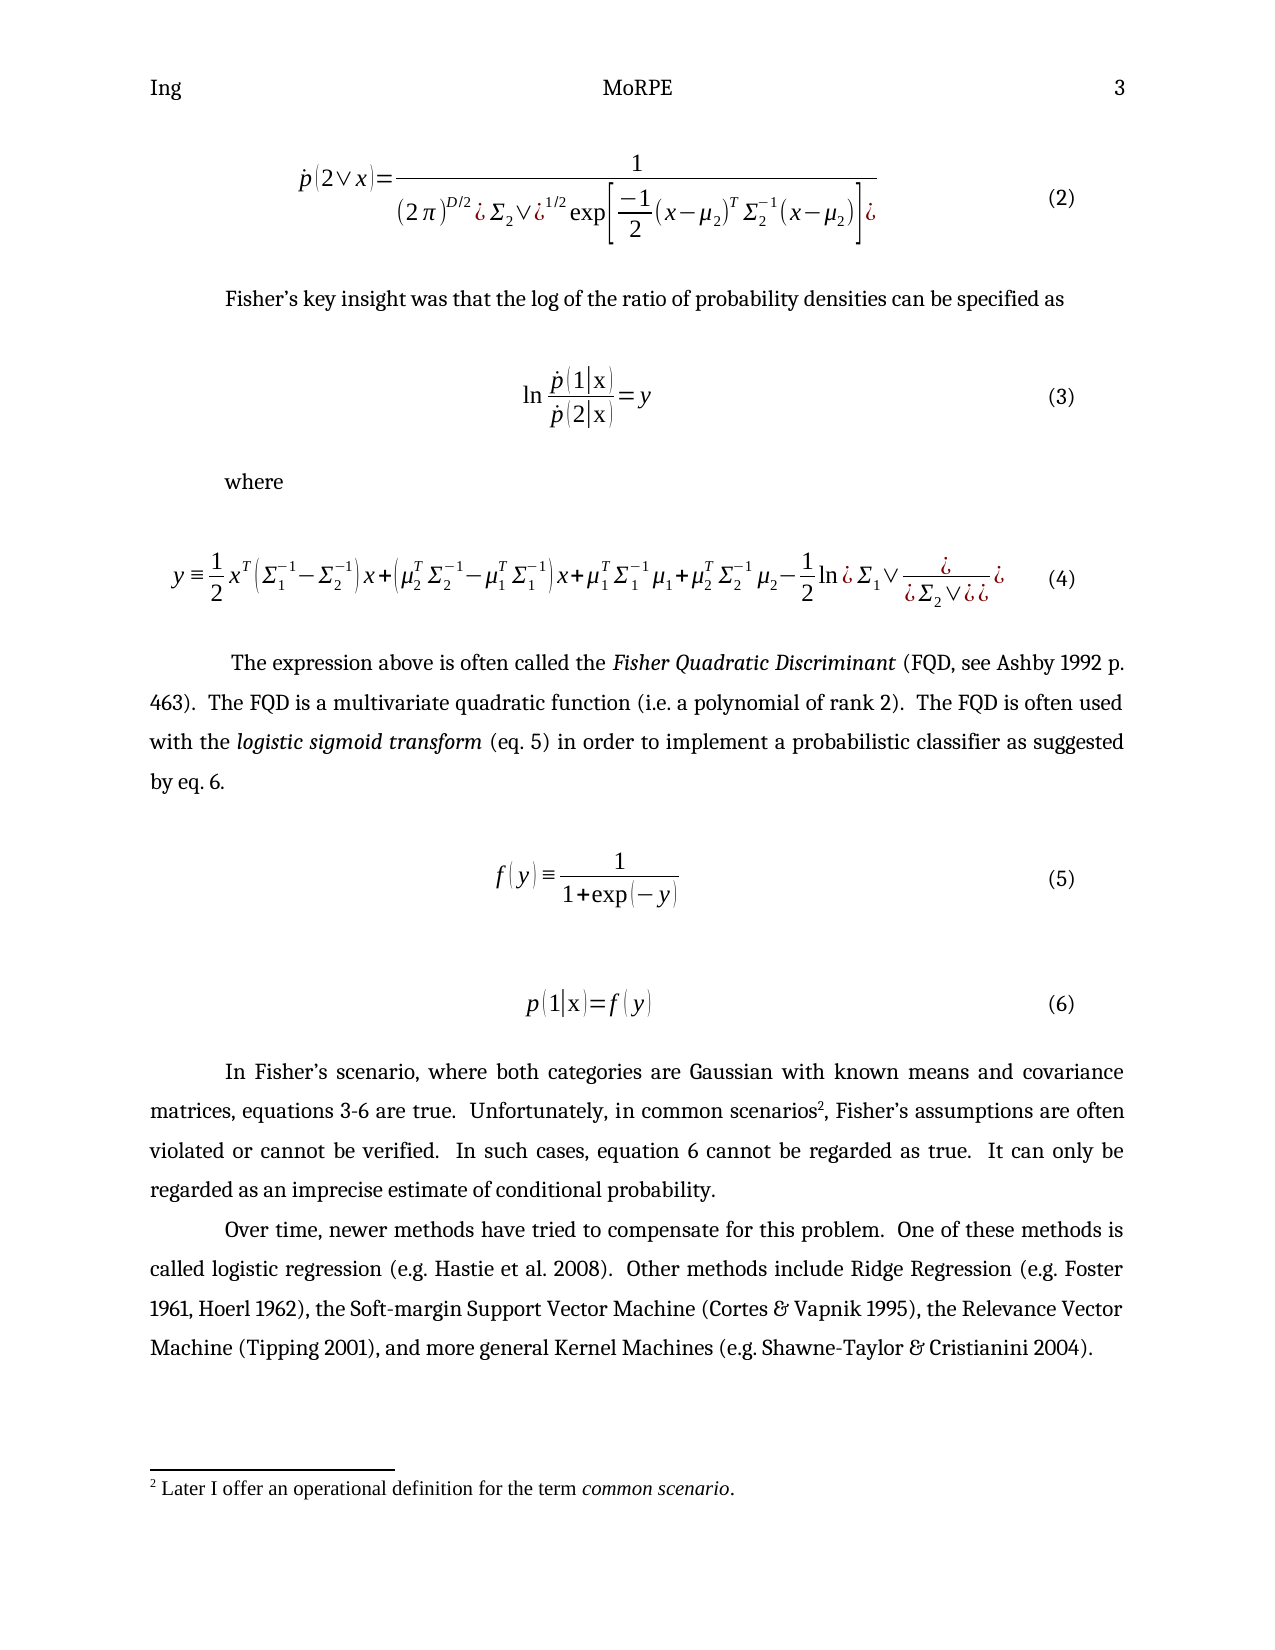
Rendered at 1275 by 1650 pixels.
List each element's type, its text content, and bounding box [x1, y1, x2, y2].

text Over time, newer methods have tried to compensate for this problem. One of these methods is called logistic regression (e.g. Hastie et al. 2008). Other methods include Ridge Regression (e.g. Foster 1961, Hoerl 1962), the Soft-margin Support Vector Machine (Cortes & Vapnik 1995), the Relevance Vector Machine (Tipping 2001), and more general Kernel Machines (e.g. Shawne-Taylor & Cristianini 2004). [150, 1216, 1125, 1361]
table_header [139, 848, 1036, 909]
table_header (6) [1036, 989, 1094, 1019]
text The expression above is often called the Fisher Quadratic Discriminant (FQD, see Ashby 1992 p. 463). The FQD is a multivariate quadratic function (i.e. a polynomial of rank 2). The FQD is often used with the logistic sigmoid transform (eq. 5) in order to implement a probabilistic classifier as suggested by eq. 6. [150, 650, 1125, 795]
table_header (4) [1036, 548, 1094, 611]
text Fisher’s key insight was that the log of the ratio of probability densities can be specified as [150, 286, 1125, 312]
table_header [139, 365, 1036, 429]
table_header [139, 989, 1036, 1019]
table_header [139, 548, 1036, 611]
text where [150, 469, 1125, 495]
table_header (3) [1036, 365, 1094, 429]
table_header (2) [1036, 150, 1094, 246]
table_header [139, 150, 1036, 246]
table_header (5) [1036, 848, 1094, 909]
text In Fisher’s scenario, where both categories are Gaussian with known means and covariance matrices, equations 3-6 are true. Unfortunately, in common scenarios, Fisher’s assumptions are often violated or cannot be verified. In such cases, equation 6 cannot be regarded as true. It can only be regarded as an imprecise estimate of conditional probability. [150, 1058, 1125, 1203]
